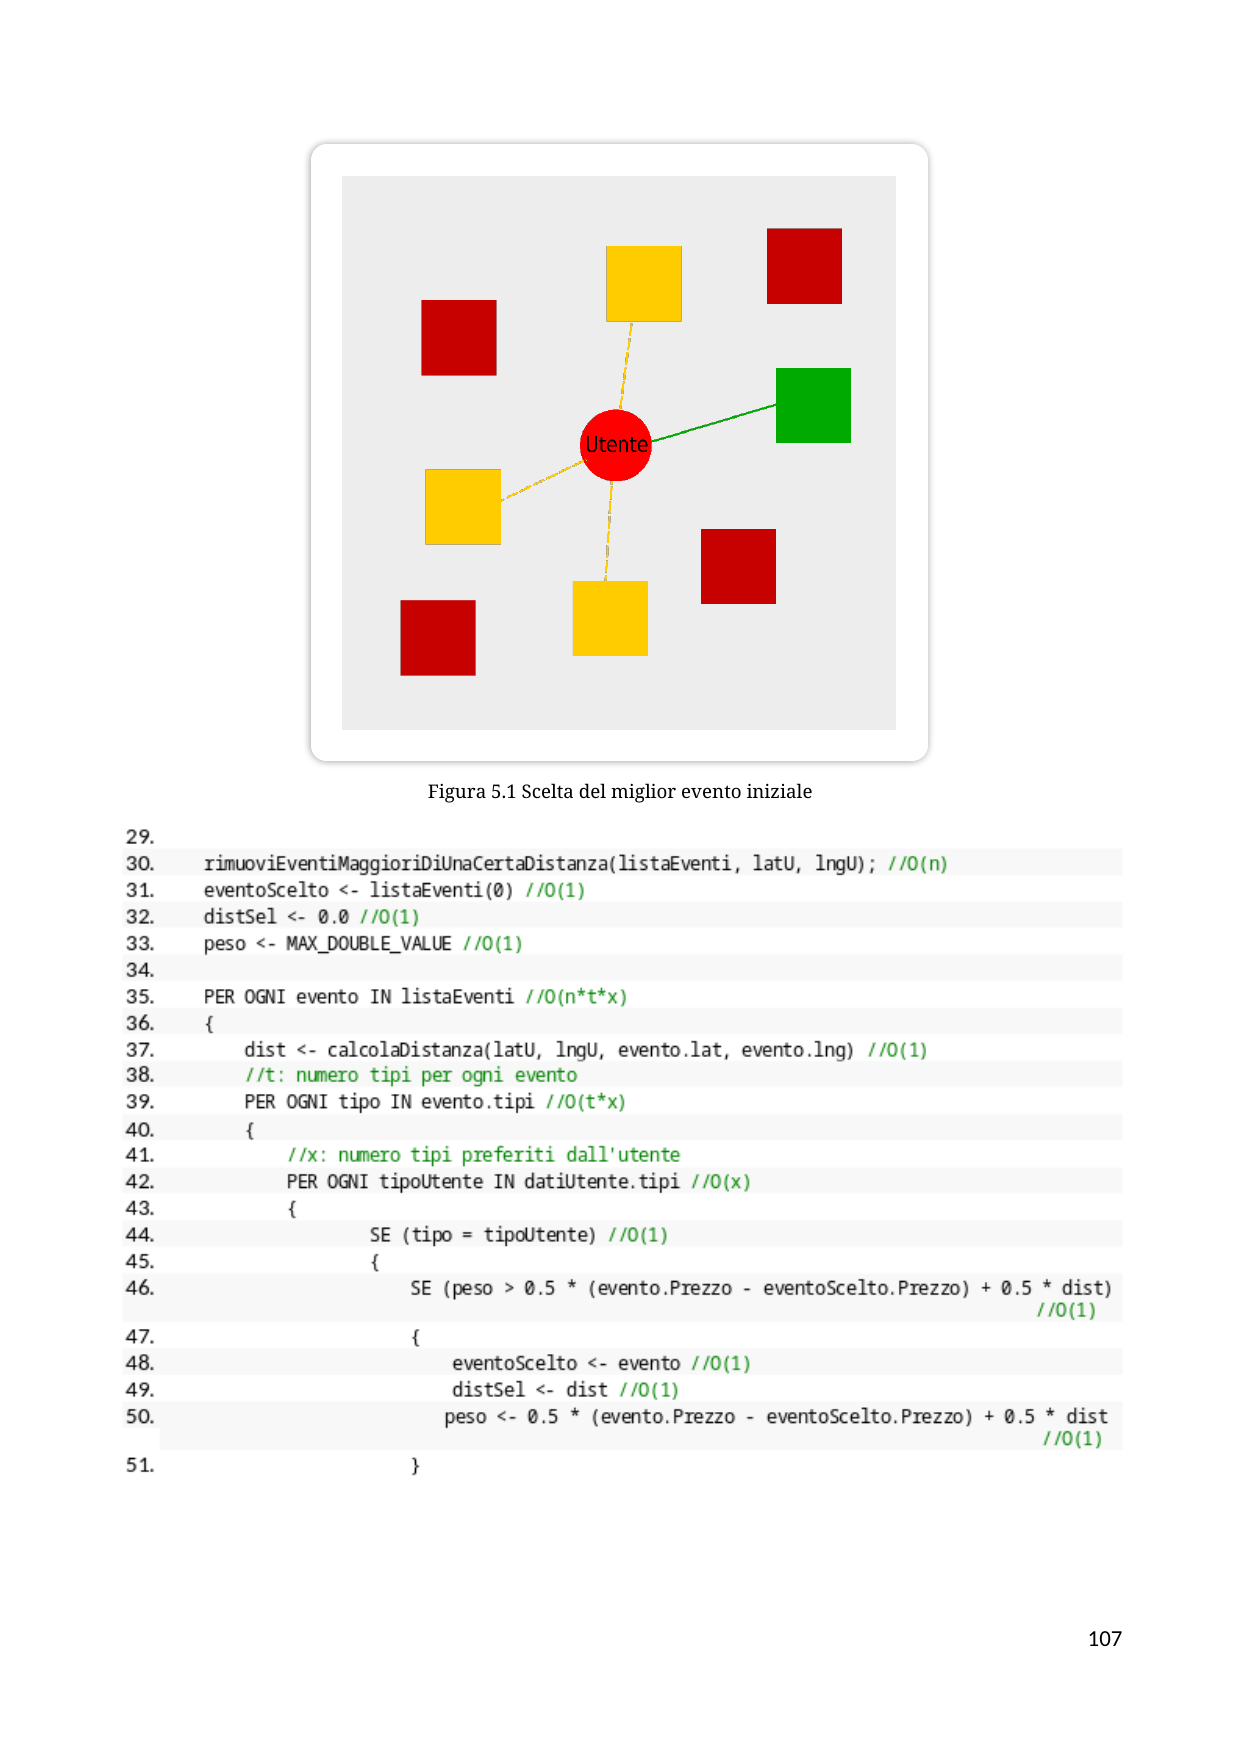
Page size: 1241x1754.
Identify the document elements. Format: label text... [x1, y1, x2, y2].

picture [342, 176, 896, 730]
text Figura 5.1 Scelta del miglior evento iniziale [118, 779, 1122, 804]
